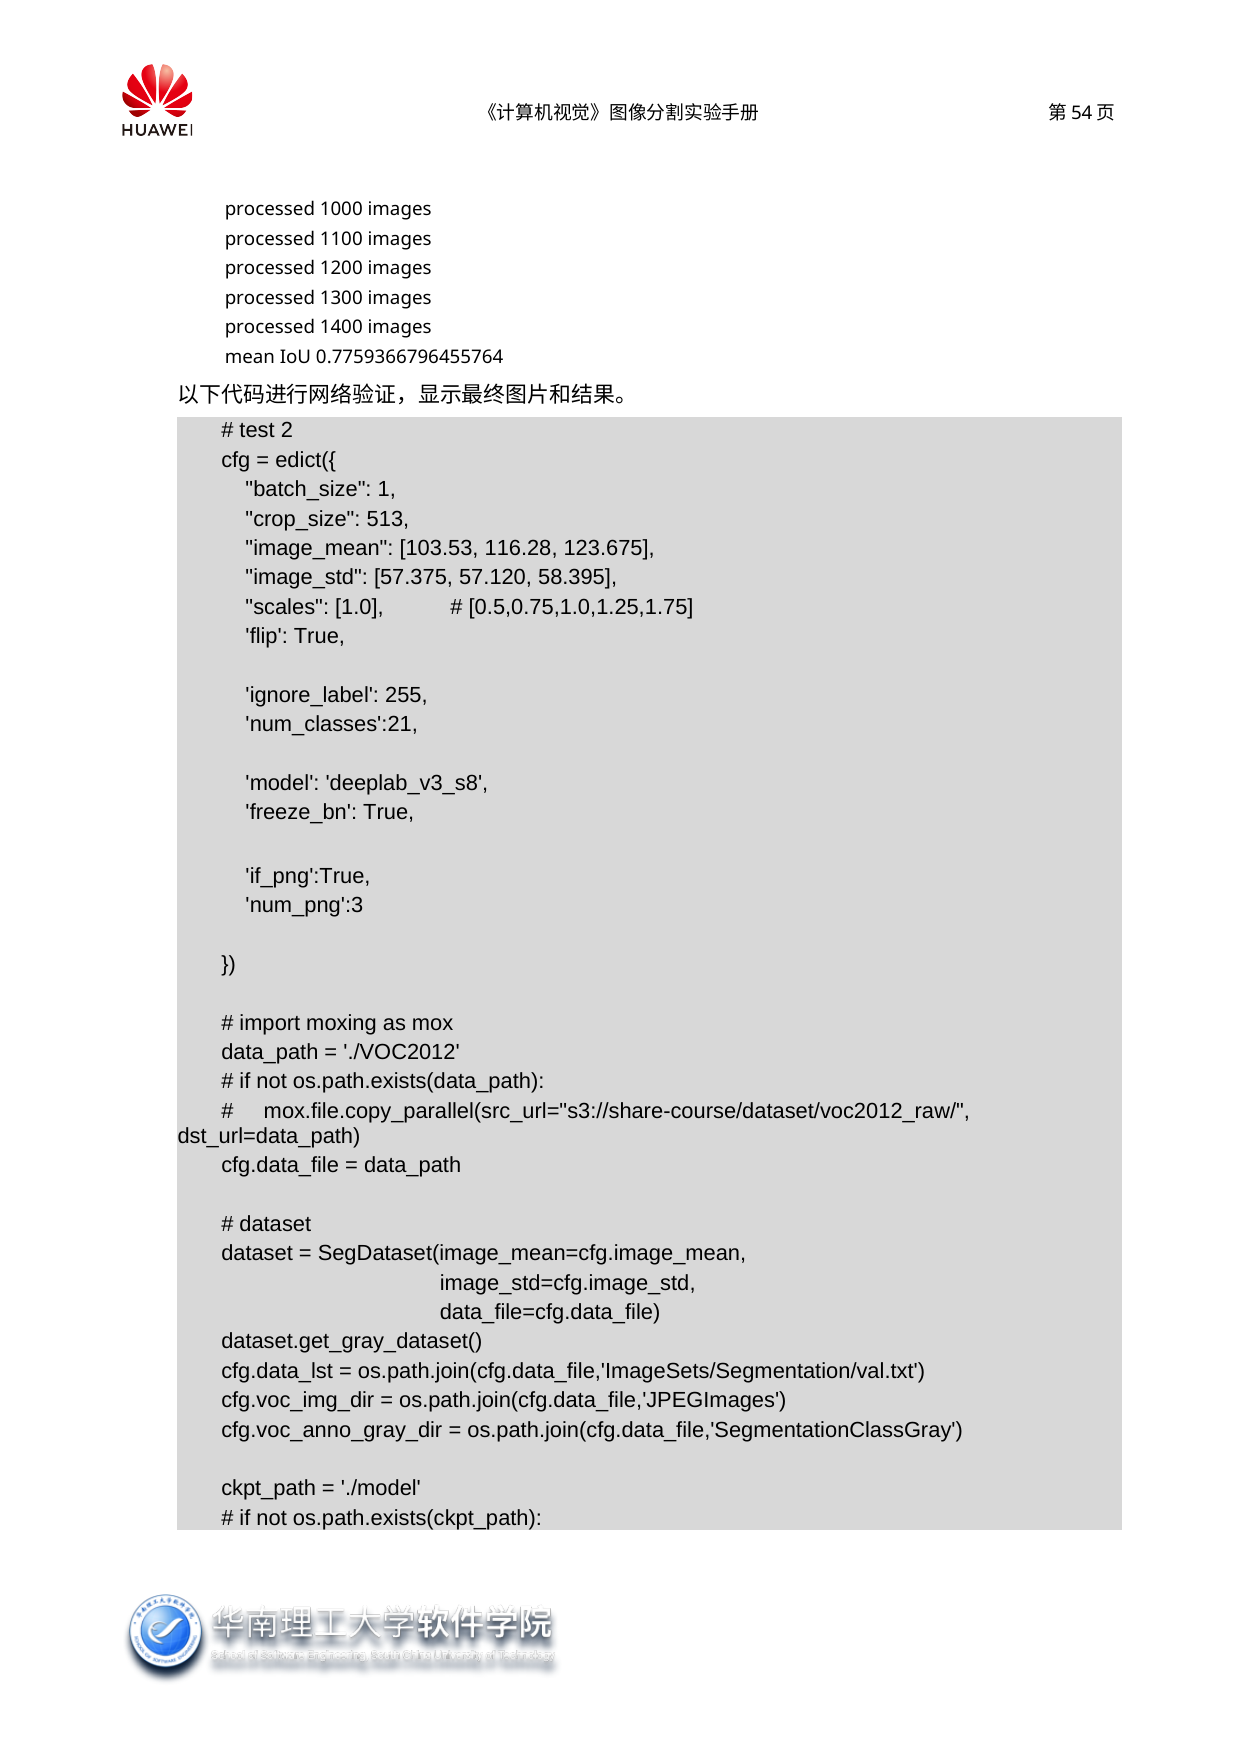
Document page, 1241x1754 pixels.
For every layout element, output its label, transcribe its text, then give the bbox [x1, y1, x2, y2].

text cfg = edict({ [177, 447, 1122, 472]
text ckpt_path = './model' [177, 1475, 1122, 1501]
text 'num_classes':21, [177, 711, 1122, 736]
text processed 1200 images [224, 254, 1122, 280]
text data_file=cfg.data_file) [177, 1299, 1122, 1324]
text # if not os.path.exists(data_path): [177, 1068, 1122, 1093]
text 'num_png':3 [177, 892, 1122, 917]
text 'flip': True, [177, 623, 1122, 648]
text 'freeze_bn': True, [177, 799, 1122, 824]
text # dataset [177, 1211, 1122, 1236]
text "batch_size": 1, [177, 476, 1122, 501]
text # mox.file.copy_parallel(src_url="s3://share-course/dataset/voc2012_raw/", dst_url=data_path) [177, 1098, 1122, 1148]
text "scales": [1.0], # [0.5,0.75,1.0,1.25,1.75] [177, 594, 1122, 619]
text processed 1300 images [224, 284, 1122, 310]
text cfg.data_lst = os.path.join(cfg.data_file,'ImageSets/Segmentation/val.txt') [177, 1358, 1122, 1383]
text # if not os.path.exists(ckpt_path): [177, 1505, 1122, 1530]
text # import moxing as mox [177, 1009, 1122, 1035]
text 以下代码进行网络验证，显示最终图片和结果。 [177, 377, 1122, 409]
text 'ignore_label': 255, [177, 682, 1122, 707]
text processed 1100 images [224, 225, 1122, 250]
text 'if_png':True, [177, 863, 1122, 888]
text processed 1400 images [224, 314, 1122, 339]
text data_path = './VOC2012' [177, 1039, 1122, 1064]
picture [122, 64, 193, 136]
text processed 1000 images [224, 195, 1122, 221]
text # test 2 [177, 417, 1122, 443]
picture [127, 1594, 557, 1672]
text cfg.voc_anno_gray_dir = os.path.join(cfg.data_file,'SegmentationClassGray') [177, 1417, 1122, 1442]
text image_std=cfg.image_std, [177, 1270, 1122, 1295]
text 'model': 'deeplab_v3_s8', [177, 770, 1122, 795]
text "image_mean": [103.53, 116.28, 123.675], [177, 535, 1122, 560]
text "image_std": [57.375, 57.120, 58.395], [177, 564, 1122, 589]
text cfg.voc_img_dir = os.path.join(cfg.data_file,'JPEGImages') [177, 1387, 1122, 1412]
text dataset = SegDataset(image_mean=cfg.image_mean, [177, 1240, 1122, 1266]
text mean IoU 0.7759366796455764 [224, 343, 1122, 369]
text cfg.data_file = data_path [177, 1152, 1122, 1177]
text }) [177, 951, 1122, 976]
text "crop_size": 513, [177, 506, 1122, 531]
text dataset.get_gray_dataset() [177, 1328, 1122, 1354]
